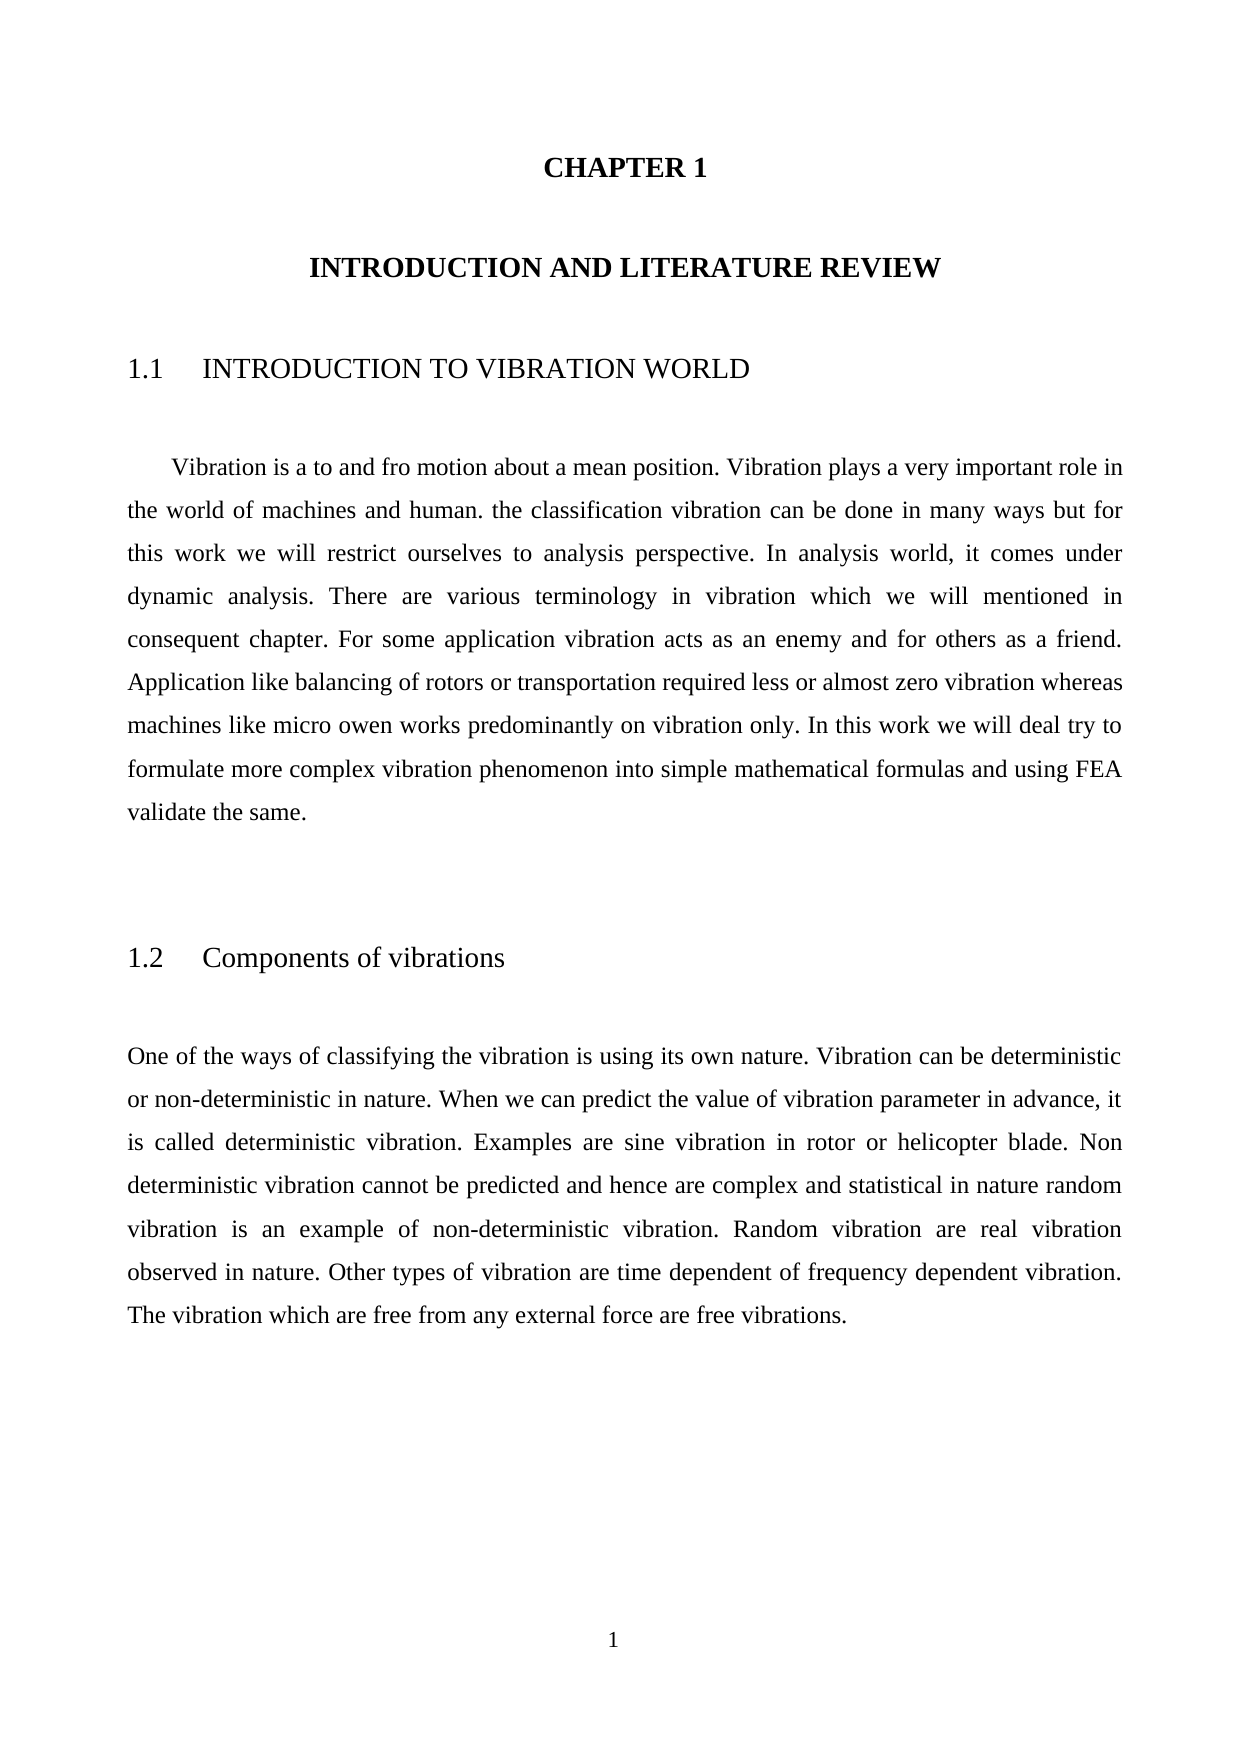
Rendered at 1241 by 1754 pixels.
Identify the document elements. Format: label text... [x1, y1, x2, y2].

text CHAPTER 1 [127, 150, 1123, 183]
text One of the ways of classifying the vibration is using its own nature. Vibration can be deterministic or non-deterministic in nature. When we can predict the value of vibration parameter in advance, it is called deterministic vibration. Examples are sine vibration in rotor or helicopter blade. Non deterministic vibration cannot be predicted and hence are complex and statistical in nature random vibration is an example of non-deterministic vibration. Random vibration are real vibration observed in nature. Other types of vibration are time dependent of frequency dependent vibration. The vibration which are free from any external force are free vibrations. [127, 1041, 1123, 1329]
list INTRODUCTION TO VIBRATION WORLD [127, 351, 1123, 385]
text Vibration is a to and fro motion about a mean position. Vibration plays a very important role in the world of machines and human. the classification vibration can be done in many ways but for this work we will restrict ourselves to analysis perspective. In analysis world, it comes under dynamic analysis. There are various terminology in vibration which we will mentioned in consequent chapter. For some application vibration acts as an enemy and for others as a friend. Application like balancing of rotors or transportation required less or almost zero vibration whereas machines like micro owen works predominantly on vibration only. In this work we will deal try to formulate more complex vibration phenomenon into simple mathematical formulas and using FEA validate the same. [127, 452, 1123, 826]
list Components of vibrations [127, 941, 1123, 974]
text INTRODUCTION AND LITERATURE REVIEW [127, 251, 1123, 284]
